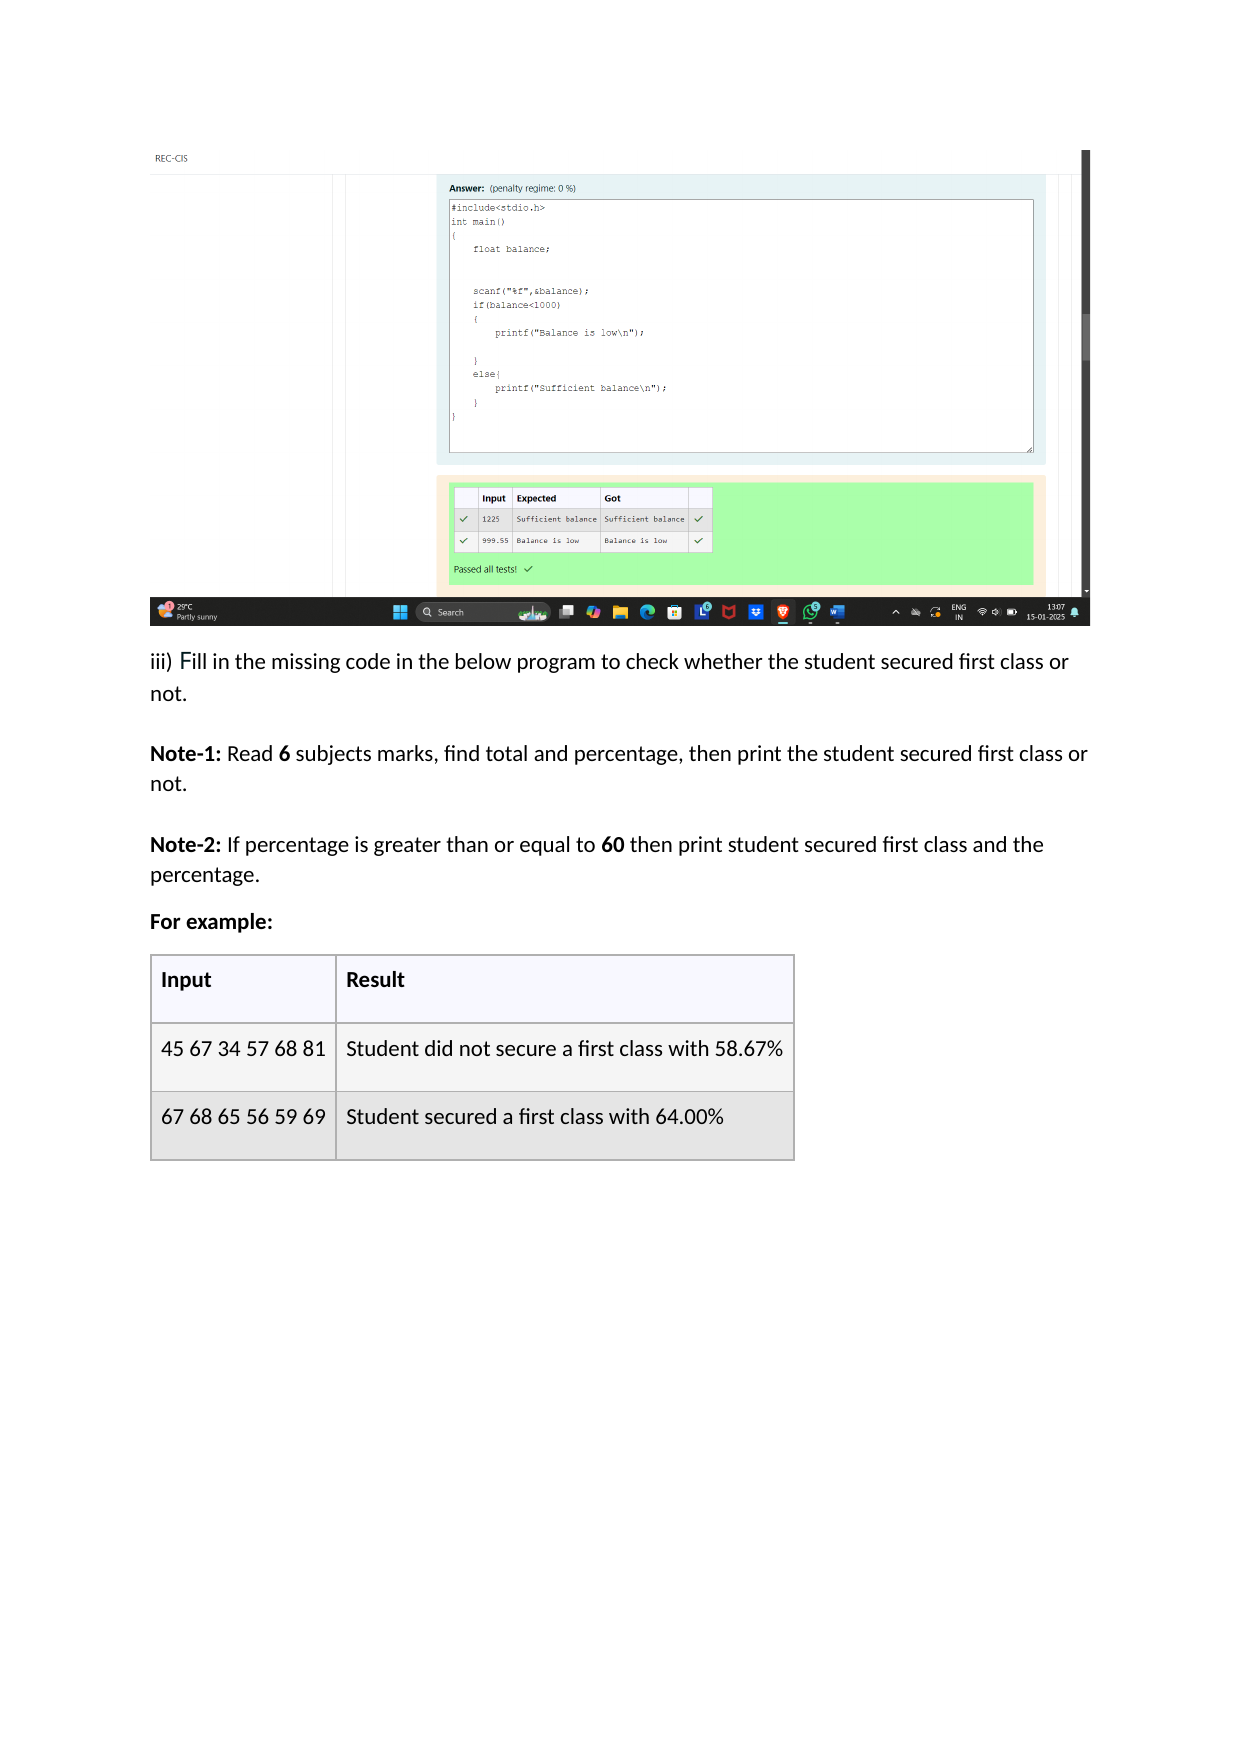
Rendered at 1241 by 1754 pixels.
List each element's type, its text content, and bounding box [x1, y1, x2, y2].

table_cell 45 67 34 57 68 81 [152, 1024, 335, 1091]
table_cell 67 68 65 56 59 69 [152, 1092, 335, 1159]
picture [150, 150, 1091, 626]
table_header Result [337, 956, 793, 1022]
text For example: [150, 907, 1090, 935]
table_cell Student did not secure a first class with 58.67% [337, 1024, 793, 1091]
table_cell Student secured a first class with 64.00% [337, 1092, 793, 1159]
table_header Input [152, 956, 335, 1022]
text iii) Fill in the missing code in the below program to check whether the student secured first class or not. Note-1: Read 6 subjects marks, find total and percentage, then print the student secured first class or not. Note-2: If percentage is greater than or equal to 60 then print student secured first class and the percentage. [150, 644, 1090, 888]
